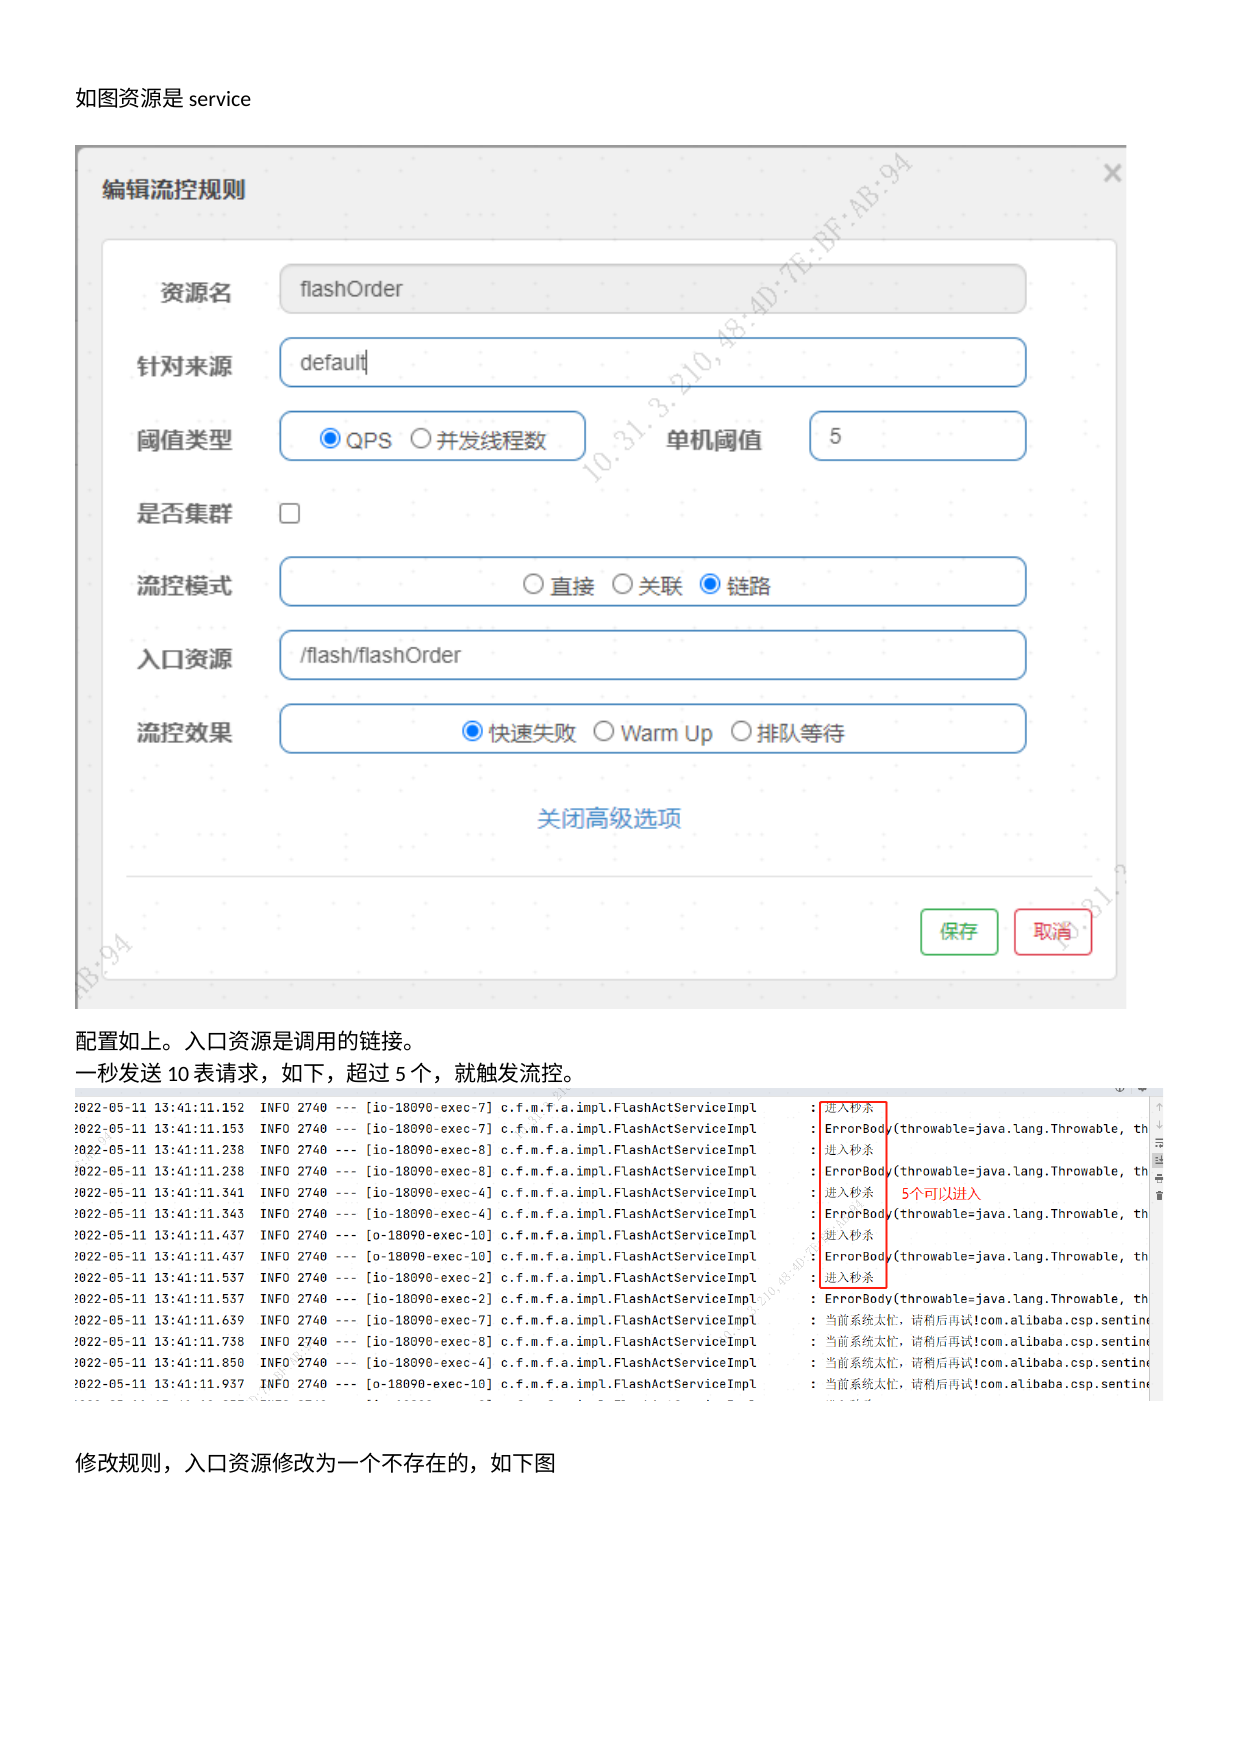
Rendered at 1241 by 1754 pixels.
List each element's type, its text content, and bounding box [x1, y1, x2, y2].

text 修改规则，入口资源修改为一个不存在的，如下图 [75, 1446, 1165, 1478]
picture [75, 1088, 1164, 1401]
text 配置如上。入口资源是调用的链接。 [75, 1023, 1165, 1056]
picture [75, 145, 1127, 1009]
text 如图资源是service [75, 81, 1165, 113]
text 一秒发送10表请求，如下，超过5个，就触发流控。 [75, 1056, 1165, 1088]
